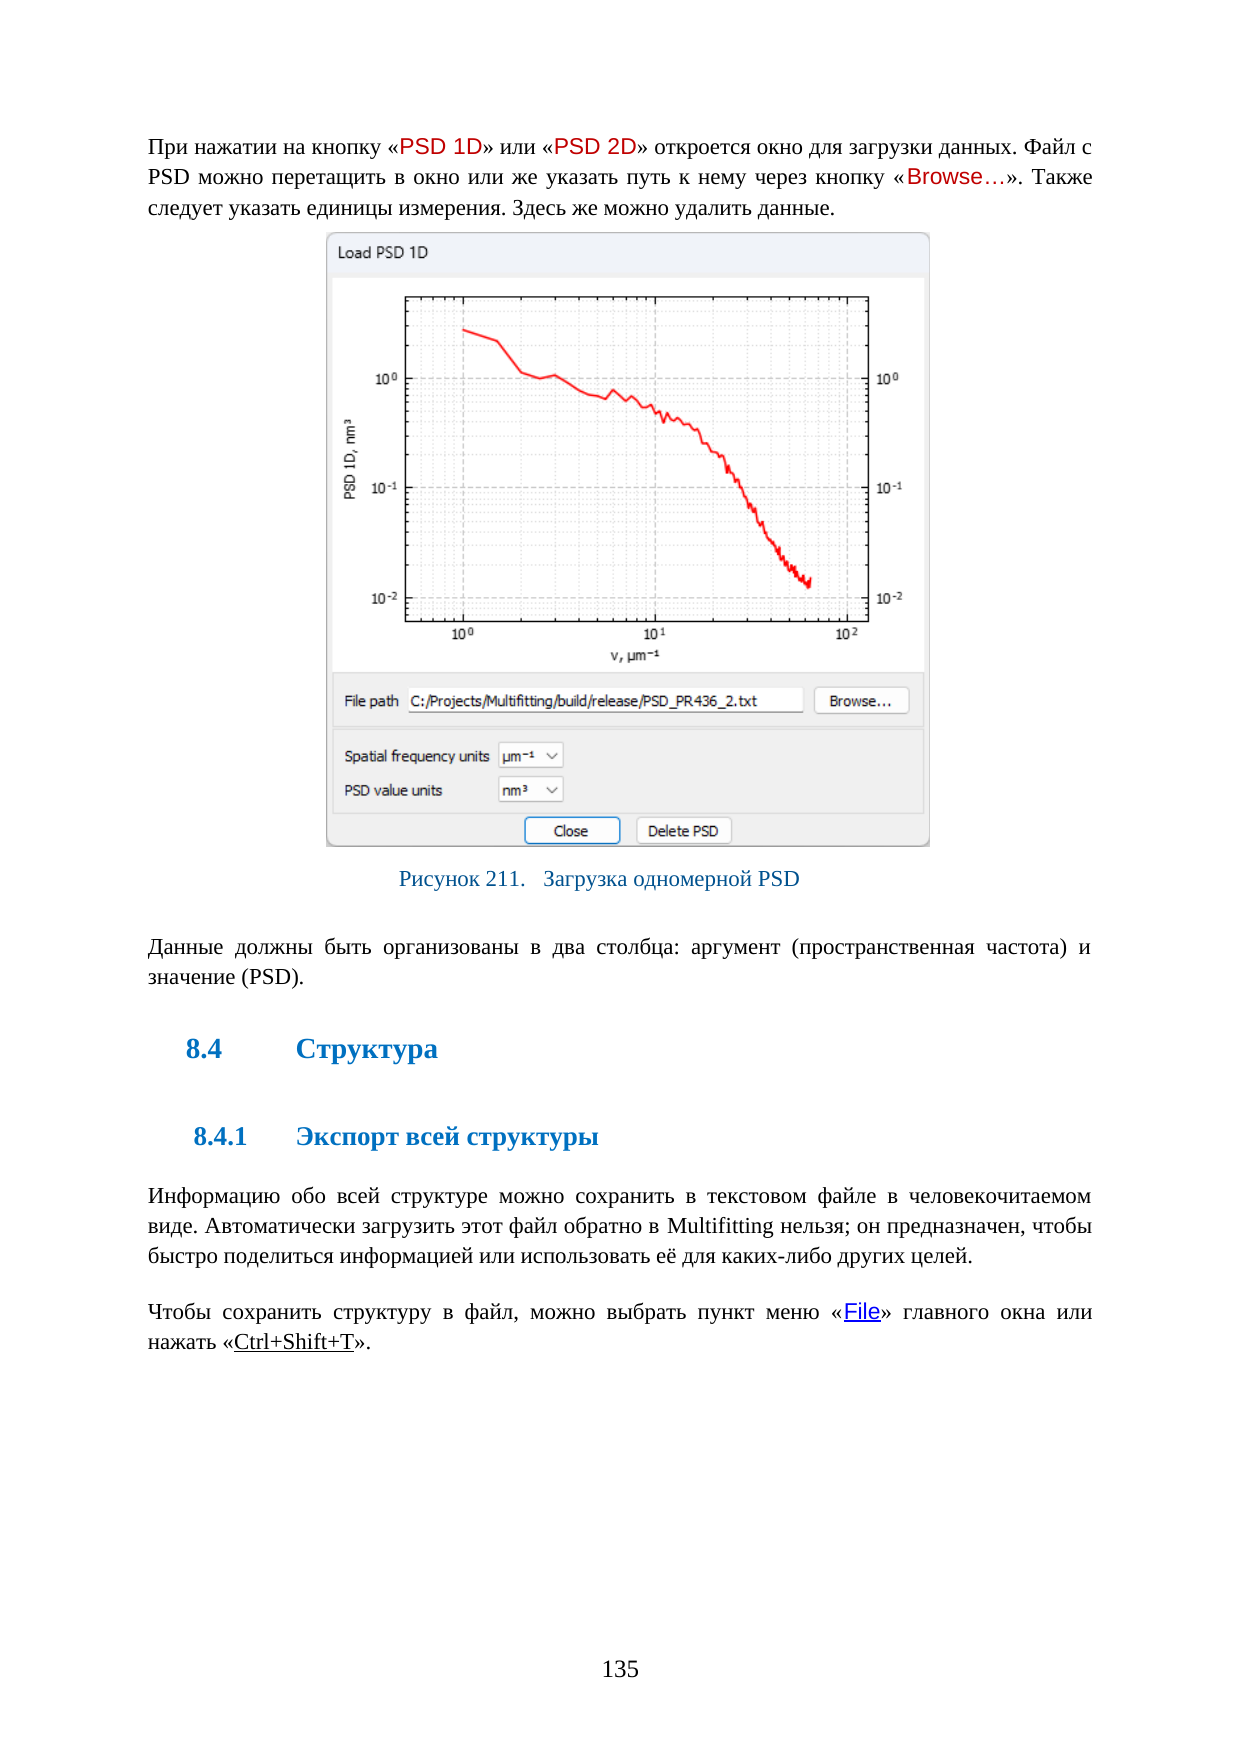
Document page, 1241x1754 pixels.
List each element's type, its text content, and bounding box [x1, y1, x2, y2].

text Данные должны быть организованы в два столбца: аргумент (пространственная частота) и значение (PSD). [148, 933, 1093, 990]
text Информацию обо всей структуре можно сохранить в текстовом файле в человекочитаемом виде. Автоматически загрузить этот файл обратно в Multifitting нельзя; он предназначен, чтобы быстро поделиться информацией или использовать её для каких-либо других целей. [148, 1182, 1093, 1269]
text При нажатии на кнопку «PSD 1D» или «PSD 2D» откроется окно для загрузки данных. Файл с PSD можно перетащить в окно или же указать путь к нему через кнопку «Browse…». Также следует указать единицы измерения. Здесь же можно удалить данные. [148, 133, 1093, 220]
picture [326, 232, 930, 847]
text Чтобы сохранить структуру в файл, можно выбрать пункт меню «File» главного окна или нажать «Ctrl+Shift+T». [148, 1298, 1093, 1354]
subtitle Экспорт всей структуры [193, 1119, 1093, 1151]
subtitle Структура [155, 1031, 1093, 1064]
